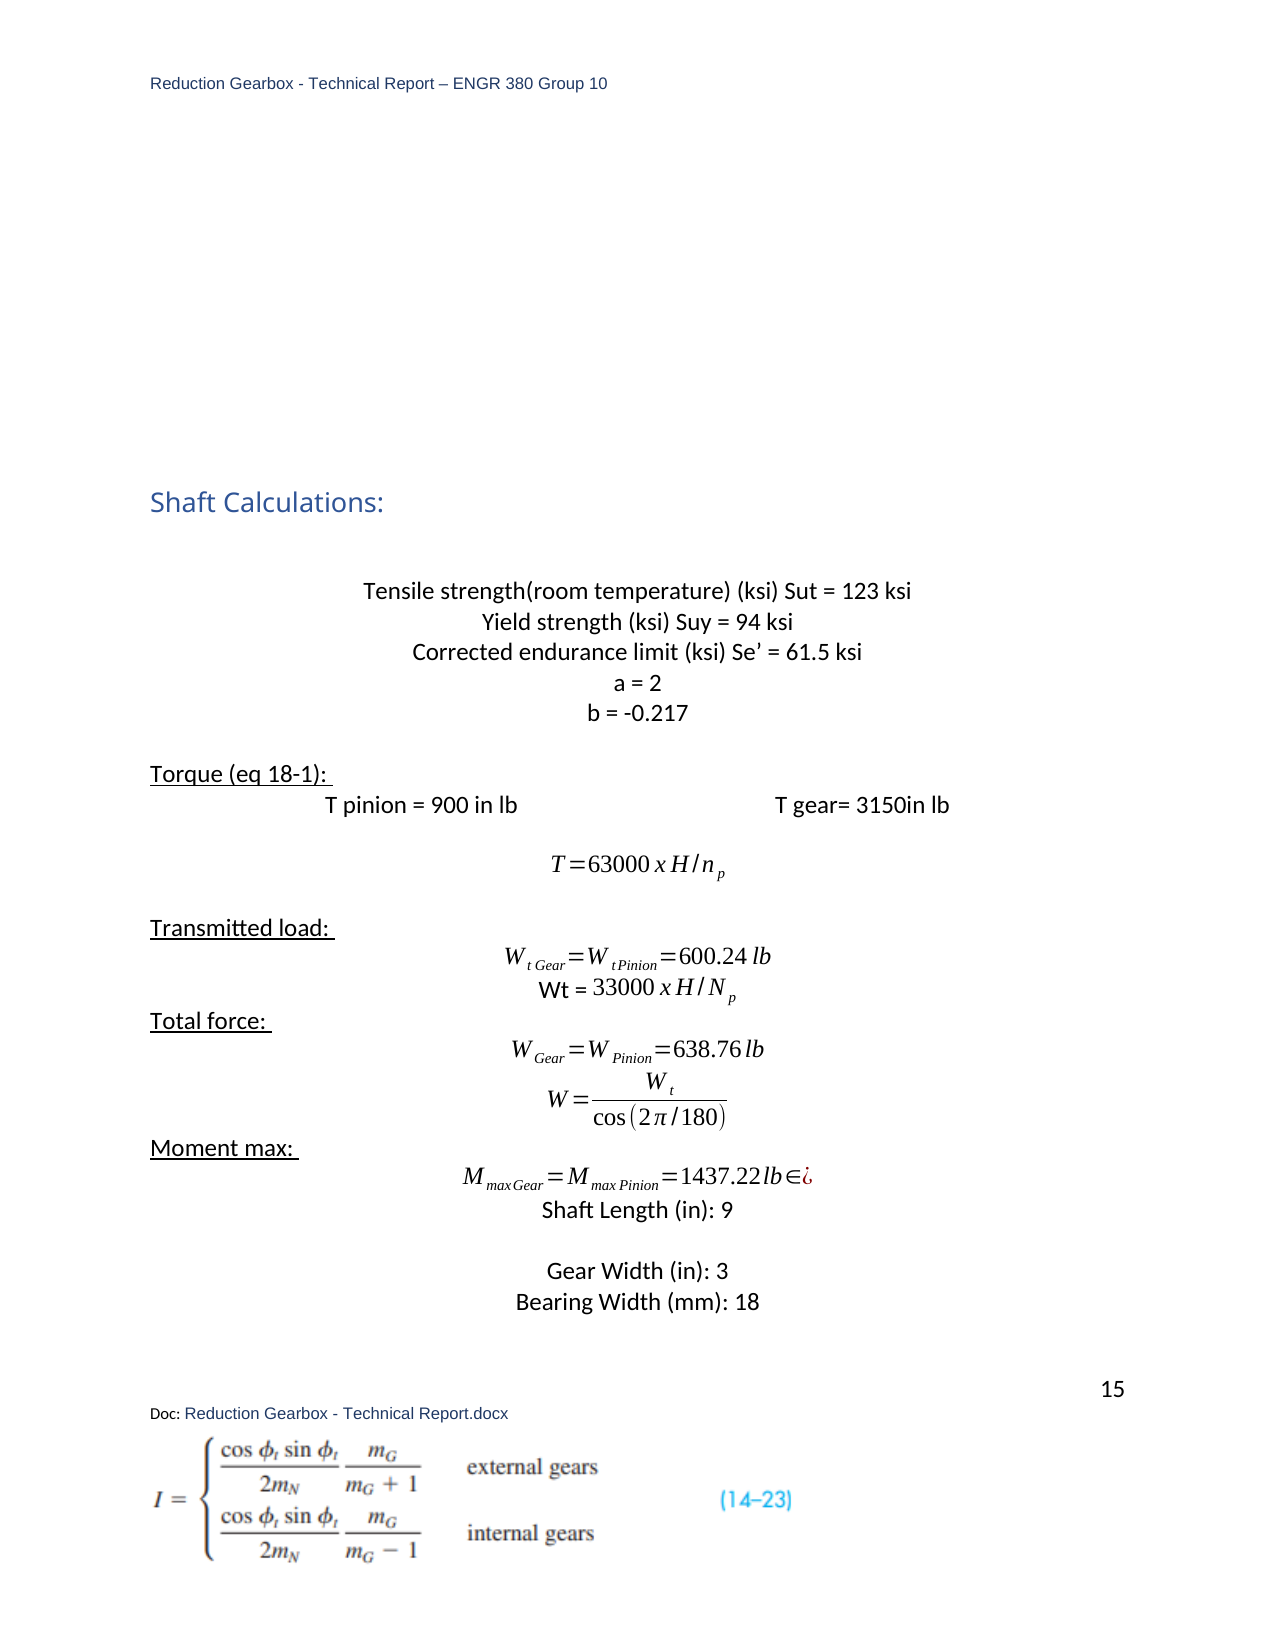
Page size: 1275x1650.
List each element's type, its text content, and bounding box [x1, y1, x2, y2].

text Torque (eq 18-1): [150, 759, 1125, 789]
text Tensile strength(room temperature) (ksi) Sut = 123 ksi [150, 576, 1125, 606]
text Total force: [150, 1005, 1125, 1036]
text Wt = [150, 974, 1125, 1005]
text a = 2 [150, 667, 1125, 698]
text T pinion = 900 in lb T gear= 3150in lb [150, 789, 1125, 820]
picture [150, 1427, 802, 1577]
text Gear Width (in): 3 [150, 1255, 1125, 1286]
text Transmitted load: [150, 912, 1125, 943]
subtitle Shaft Calculations: [150, 483, 1125, 520]
text Yield strength (ksi) Suy = 94 ksi [150, 606, 1125, 637]
text Corrected endurance limit (ksi) Se’ = 61.5 ksi [150, 637, 1125, 667]
text Shaft Length (in): 9 [150, 1194, 1125, 1224]
text Bearing Width (mm): 18 [150, 1286, 1125, 1316]
text b = -0.217 [150, 698, 1125, 728]
text Moment max: [150, 1132, 1125, 1163]
